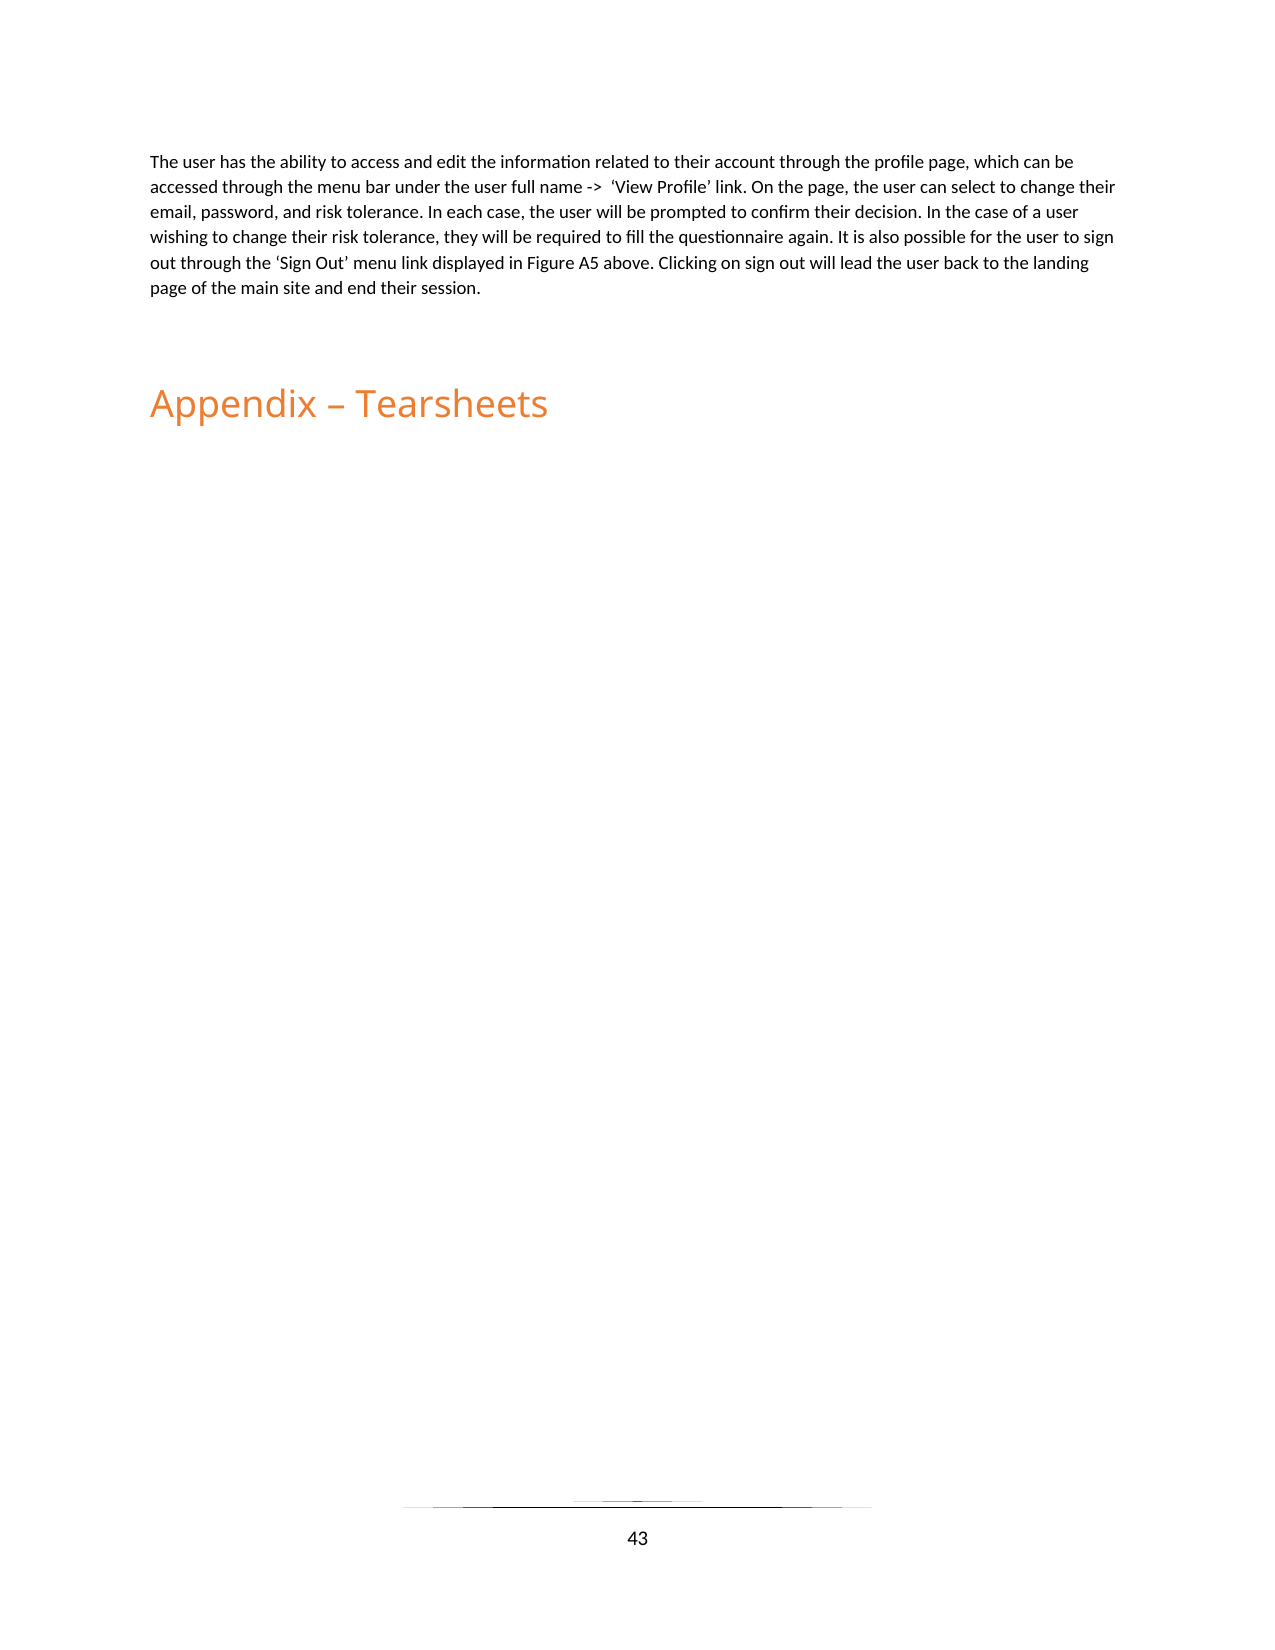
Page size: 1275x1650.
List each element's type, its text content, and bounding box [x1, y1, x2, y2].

subtitle Appendix – Tearsheets [150, 378, 1125, 429]
text The user has the ability to access and edit the information related to their account through the profile page, which can be accessed through the menu bar under the user full name -> ‘View Profile’ link. On the page, the user can select to change their email, password, and risk tolerance. In each case, the user will be prompted to confirm their decision. In the case of a user wishing to change their risk tolerance, they will be required to fill the questionnaire again. It is also possible for the user to sign out through the ‘Sign Out’ menu link displayed in Figure A5 above. Clicking on sign out will lead the user back to the landing page of the main site and end their session. [150, 150, 1125, 299]
